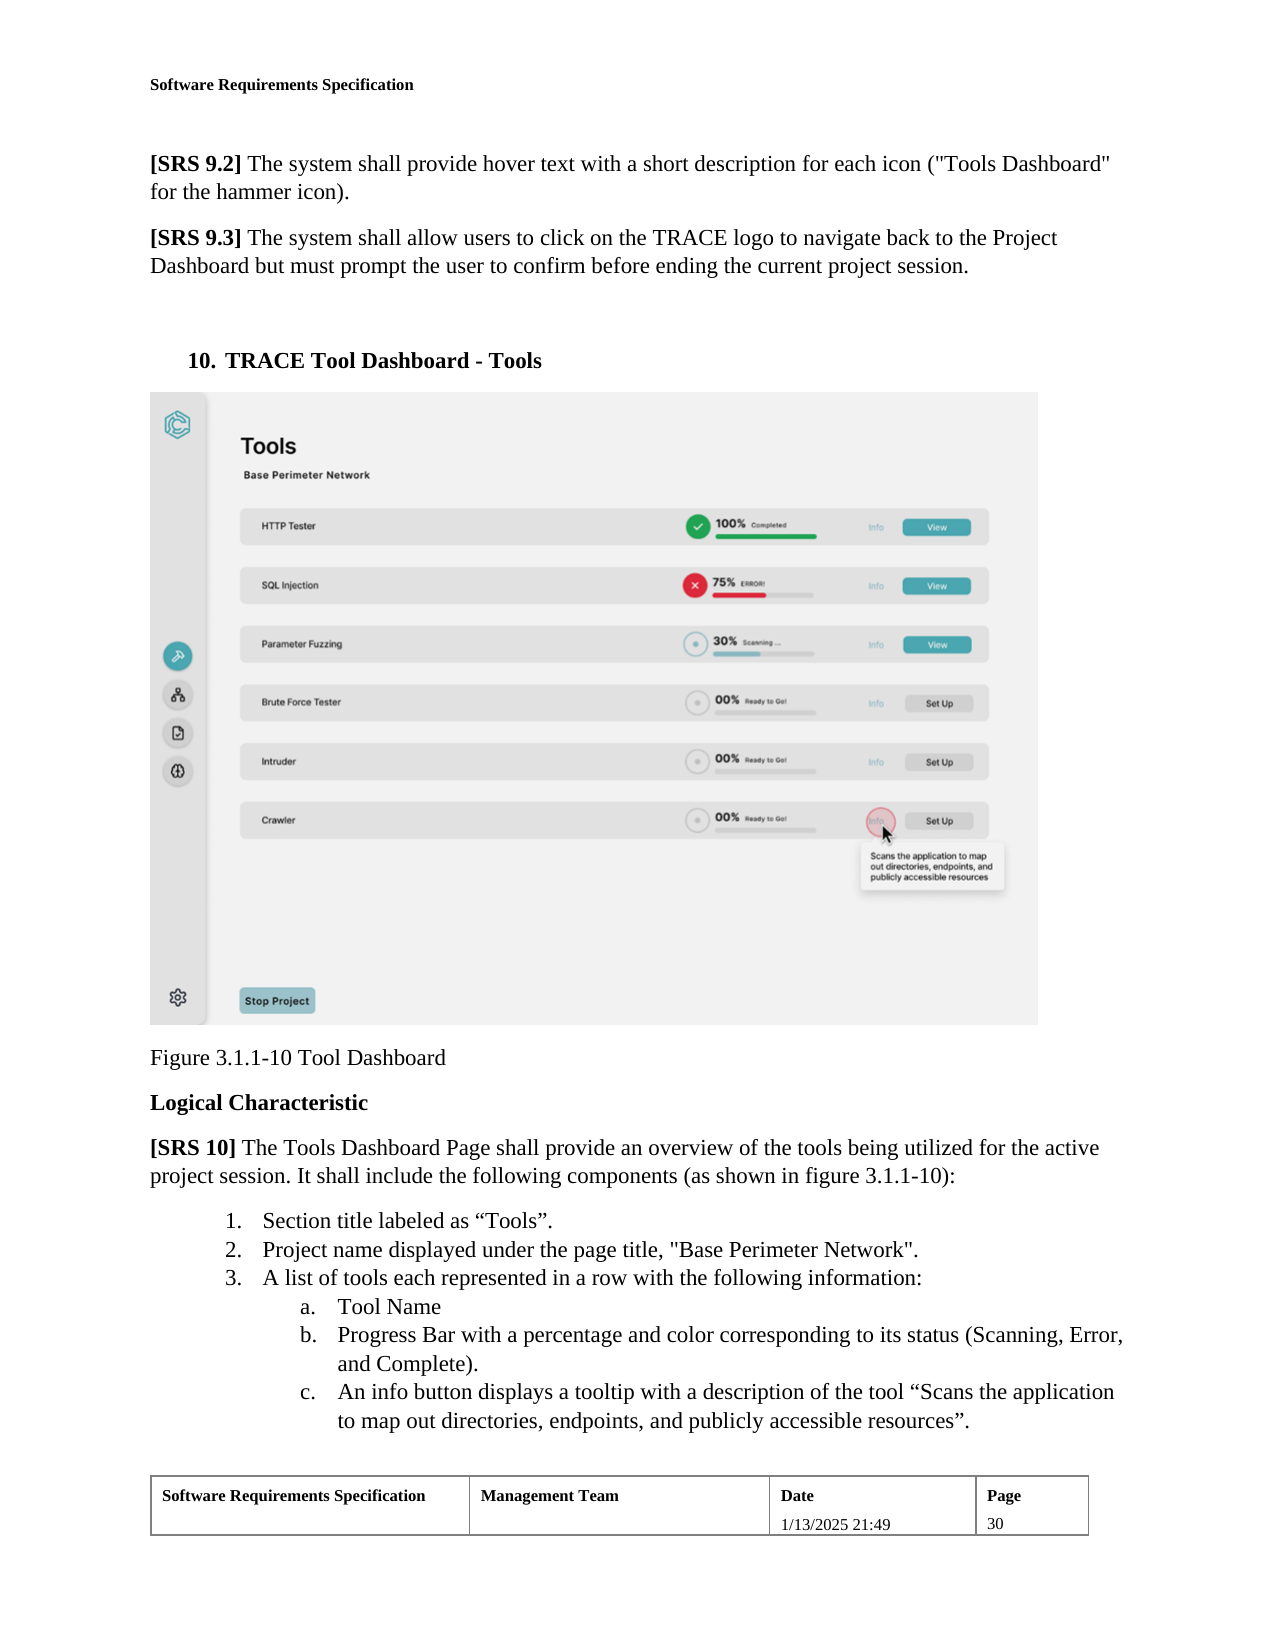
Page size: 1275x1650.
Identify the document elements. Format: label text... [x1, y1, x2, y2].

text [SRS 9.3] The system shall allow users to click on the TRACE logo to navigate back to the Project Dashboard but must prompt the user to confirm before ending the current project session. [150, 223, 1125, 278]
list An info button displays a tooltip with a description of the tool “Scans the application to map out directories, endpoints, and publicly accessible resources”. [300, 1378, 1125, 1433]
text Logical Characteristic [150, 1089, 1125, 1115]
list Tool Name [300, 1293, 1125, 1319]
list A list of tools each represented in a row with the following information: [225, 1264, 1125, 1291]
text [SRS 10] The Tools Dashboard Page shall provide an overview of the tools being utilized for the active project session. It shall include the following components (as shown in figure 3.1.1-10): [150, 1134, 1125, 1189]
list Project name displayed under the page title, "Base Perimeter Network". [225, 1236, 1125, 1262]
list TRACE Tool Dashboard - Tools [187, 347, 1125, 374]
text [SRS 9.2] The system shall provide hover text with a short description for each icon ("Tools Dashboard" for the hammer icon). [150, 150, 1125, 205]
list Progress Bar with a percentage and color corresponding to its status (Scanning, Error, and Complete). [300, 1321, 1125, 1376]
list Section title labeled as “Tools”. [225, 1208, 1125, 1234]
picture [150, 392, 1038, 1025]
text Figure 3.1.1-10 Tool Dashboard [150, 1044, 1125, 1070]
